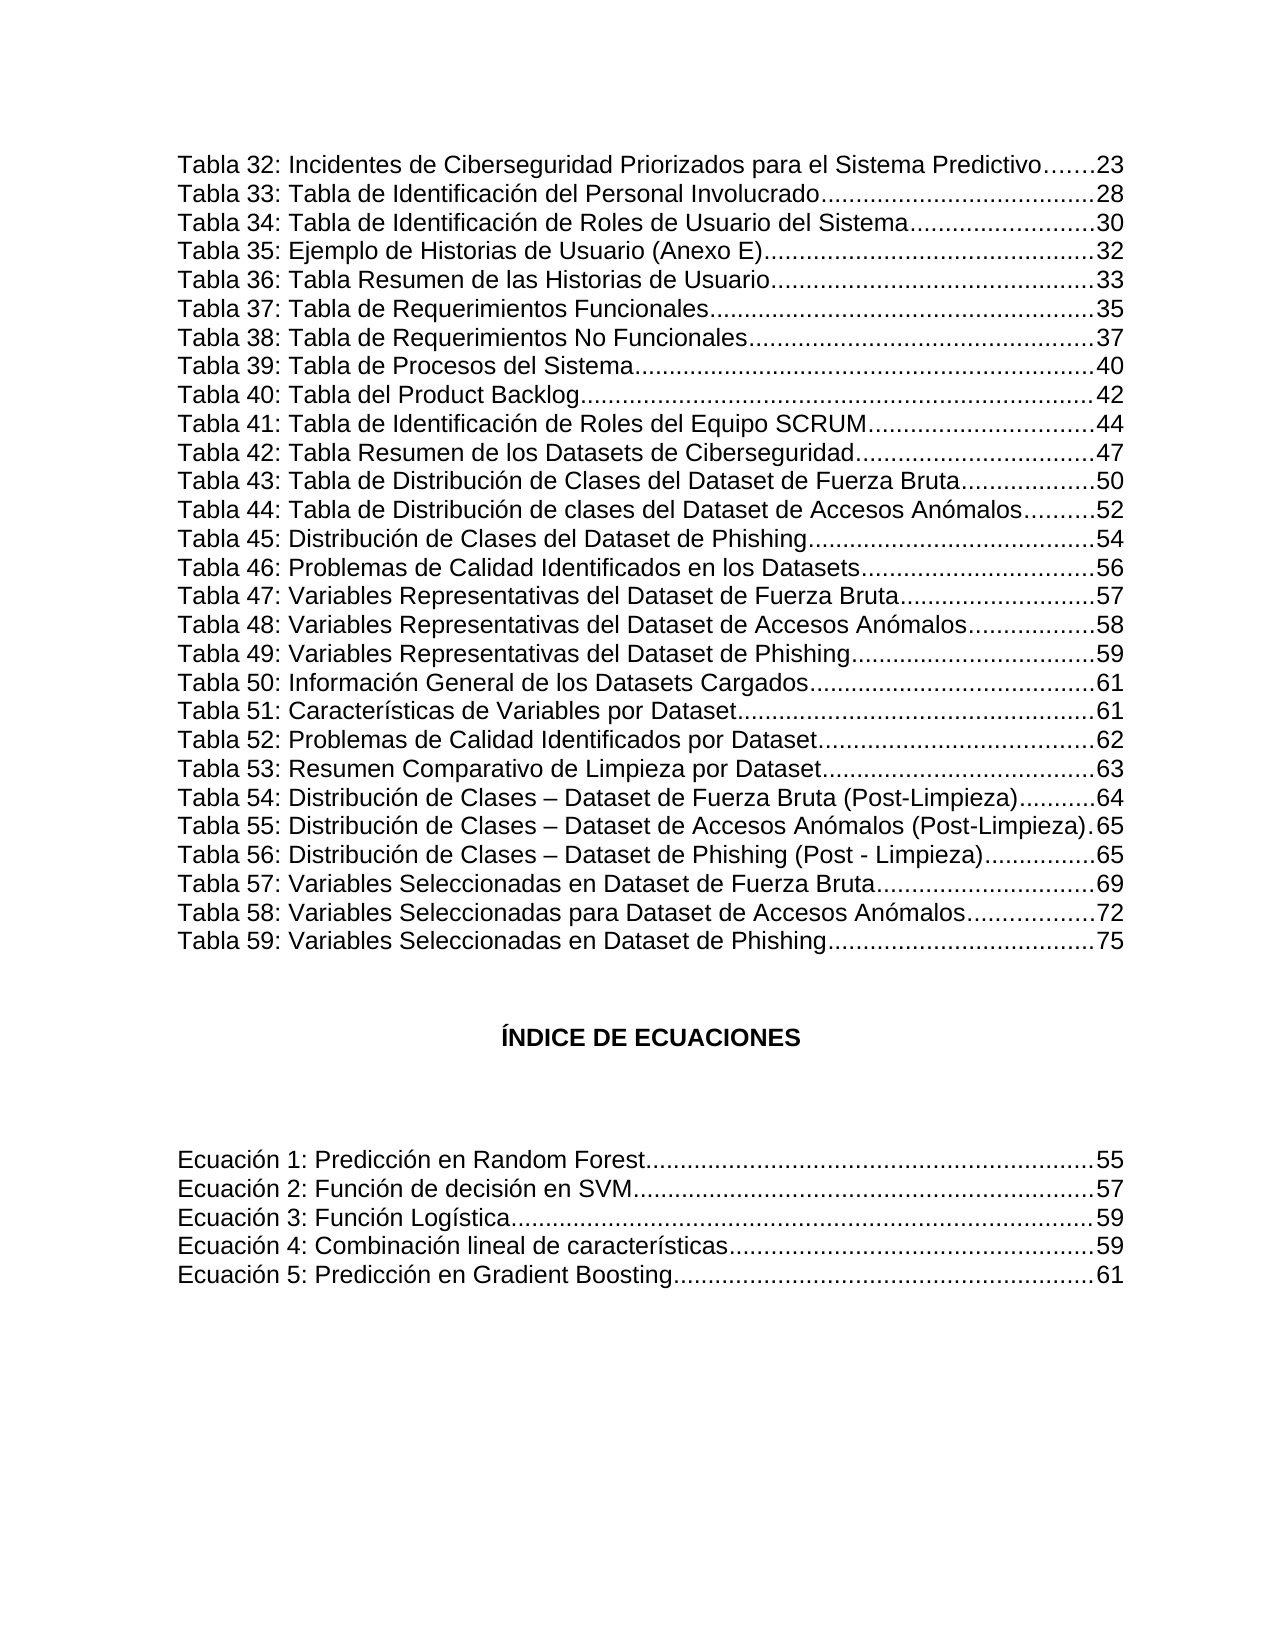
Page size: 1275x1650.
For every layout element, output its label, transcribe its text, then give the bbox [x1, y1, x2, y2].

text ÍNDICE DE ECUACIONES [177, 1023, 1125, 1052]
text Tabla 33: Tabla de Identificación del Personal Involucrado 28 [177, 179, 1125, 207]
text Tabla 52: Problemas de Calidad Identificados por Dataset 62 [177, 725, 1125, 754]
text Tabla 44: Tabla de Distribución de clases del Dataset de Accesos Anómalos 52 [177, 495, 1125, 524]
text Ecuación 2: Función de decisión en SVM 57 [177, 1174, 1125, 1202]
text Tabla 54: Distribución de Clases – Dataset de Fuerza Bruta (Post-Limpieza) 64 [177, 782, 1125, 811]
text Tabla 38: Tabla de Requerimientos No Funcionales 37 [177, 322, 1125, 351]
text Ecuación 1: Predicción en Random Forest 55 [177, 1145, 1125, 1174]
text Tabla 56: Distribución de Clases – Dataset de Phishing (Post - Limpieza) 65 [177, 840, 1125, 869]
text Tabla 55: Distribución de Clases – Dataset de Accesos Anómalos (Post-Limpieza) 65 [177, 811, 1125, 840]
text Ecuación 4: Combinación lineal de características 59 [177, 1231, 1125, 1260]
text Tabla 53: Resumen Comparativo de Limpieza por Dataset 63 [177, 754, 1125, 782]
text Tabla 35: Ejemplo de Historias de Usuario (Anexo E) 32 [177, 236, 1125, 265]
text Tabla 49: Variables Representativas del Dataset de Phishing 59 [177, 639, 1125, 667]
text Ecuación 3: Función Logística 59 [177, 1202, 1125, 1231]
text Tabla 43: Tabla de Distribución de Clases del Dataset de Fuerza Bruta 50 [177, 466, 1125, 495]
text Tabla 45: Distribución de Clases del Dataset de Phishing 54 [177, 524, 1125, 552]
text Tabla 32: Incidentes de Ciberseguridad Priorizados para el Sistema Predictivo 23 [177, 150, 1125, 179]
text Tabla 59: Variables Seleccionadas en Dataset de Phishing 75 [177, 926, 1125, 955]
text Tabla 51: Características de Variables por Dataset 61 [177, 696, 1125, 725]
text Tabla 40: Tabla del Product Backlog 42 [177, 380, 1125, 409]
text Tabla 47: Variables Representativas del Dataset de Fuerza Bruta 57 [177, 581, 1125, 610]
text Tabla 34: Tabla de Identificación de Roles de Usuario del Sistema 30 [177, 207, 1125, 236]
text Tabla 57: Variables Seleccionadas en Dataset de Fuerza Bruta 69 [177, 869, 1125, 897]
text Tabla 50: Información General de los Datasets Cargados 61 [177, 667, 1125, 696]
text Ecuación 5: Predicción en Gradient Boosting 61 [177, 1260, 1125, 1289]
text Tabla 39: Tabla de Procesos del Sistema 40 [177, 351, 1125, 380]
text Tabla 46: Problemas de Calidad Identificados en los Datasets 56 [177, 552, 1125, 581]
text Tabla 48: Variables Representativas del Dataset de Accesos Anómalos 58 [177, 610, 1125, 639]
text Tabla 37: Tabla de Requerimientos Funcionales 35 [177, 294, 1125, 322]
text Tabla 41: Tabla de Identificación de Roles del Equipo SCRUM 44 [177, 409, 1125, 437]
text Tabla 36: Tabla Resumen de las Historias de Usuario 33 [177, 265, 1125, 294]
text Tabla 42: Tabla Resumen de los Datasets de Ciberseguridad 47 [177, 437, 1125, 466]
text Tabla 58: Variables Seleccionadas para Dataset de Accesos Anómalos 72 [177, 897, 1125, 926]
